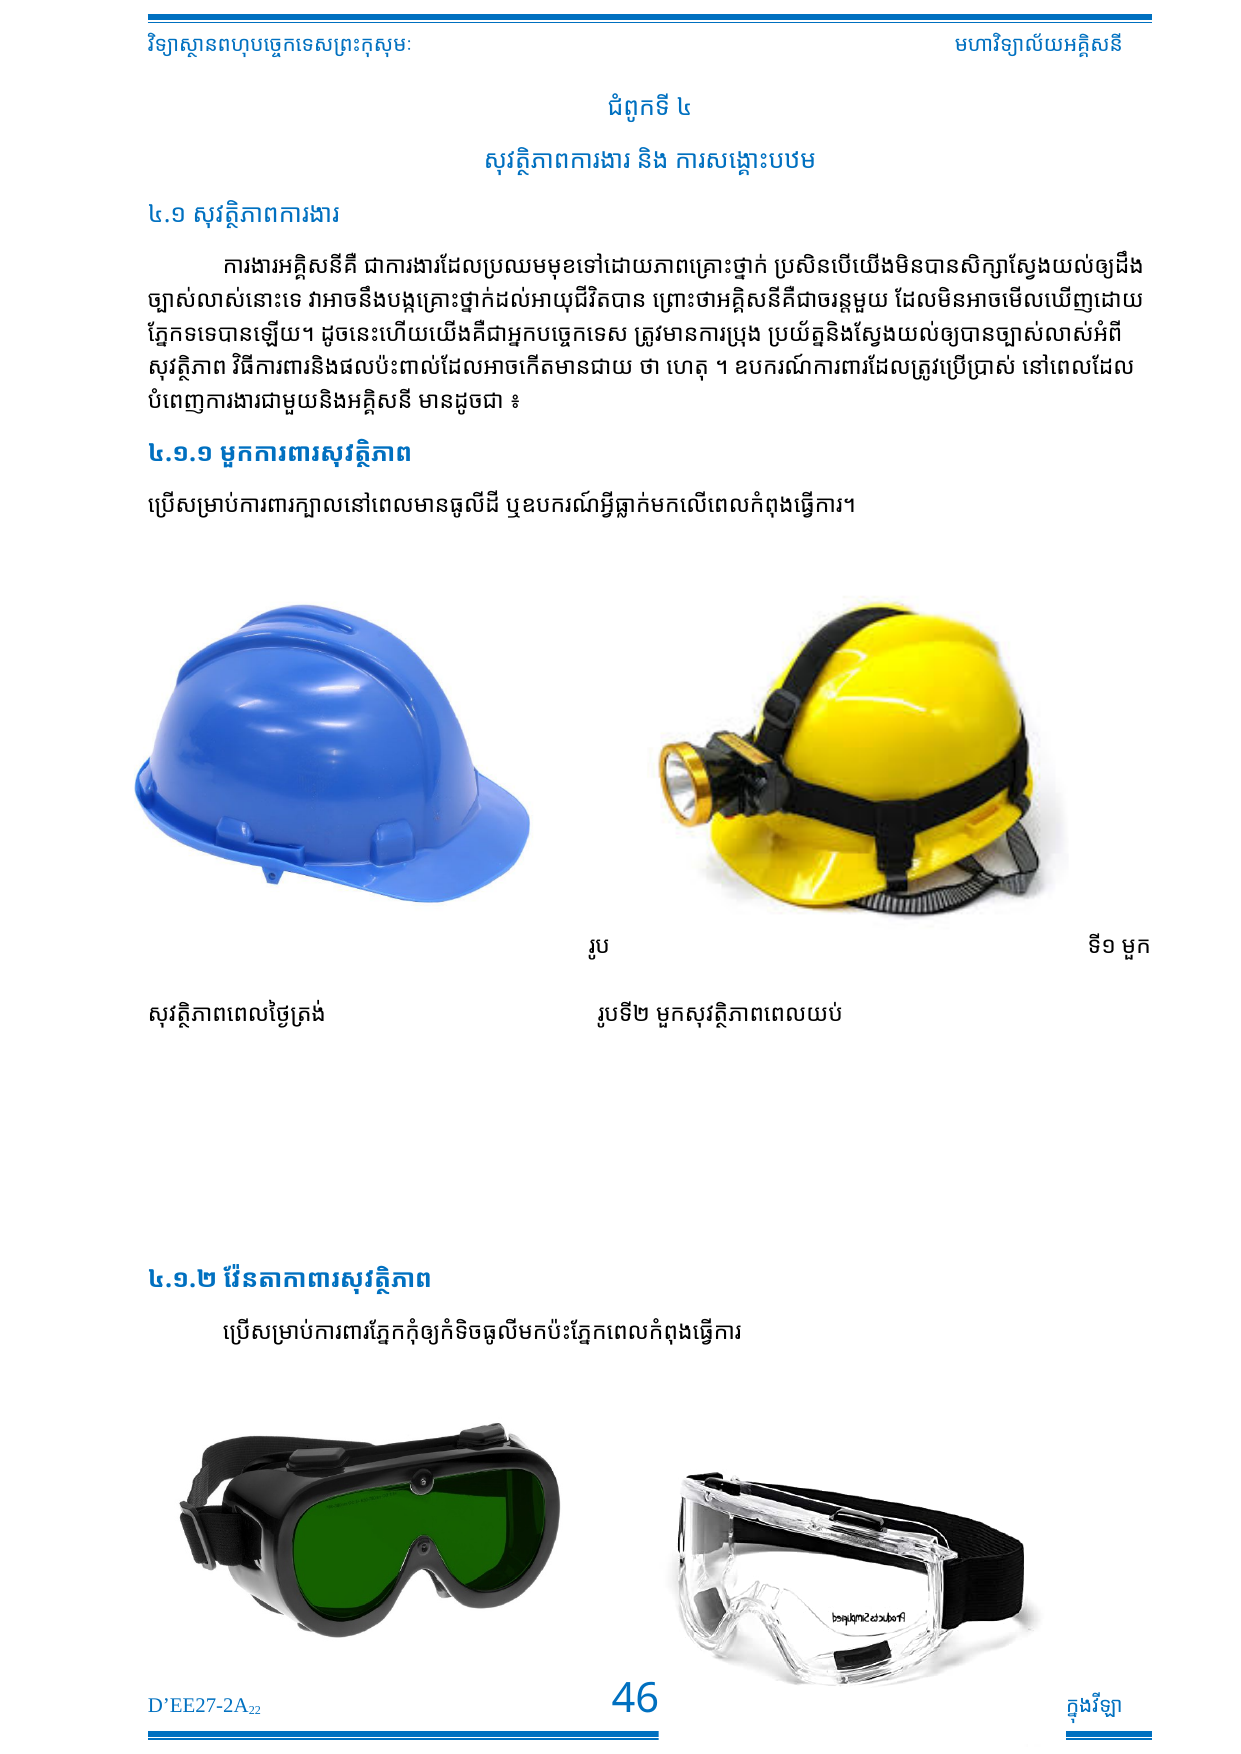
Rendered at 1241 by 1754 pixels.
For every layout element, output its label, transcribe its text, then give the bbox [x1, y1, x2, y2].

picture [88, 551, 570, 965]
text ការងារអគ្គិសនីគឺ ជាការងារដែលប្រឈមមុខទៅដោយភាពគ្រោះថ្នាក់ ប្រសិនបើយើងមិនបានសិក្សាស្វែងយល់ឲ្យដឹងច្បាស់លាស់នោះទេ វាអាចនឹងបង្កគ្រោះថ្នាក់ដល់អាយុជីវិតបាន ព្រោះថាអគ្គិសនីគឺជាចរន្តមួយ ដែលមិនអាចមើលឃើញដោយភ្នែកទទេបានឡើយ។ ដូចនេះហើយយើងគឺជាអ្នកបច្ចេកទេស ត្រូវមានការប្រុង ប្រយ័ត្ននិងស្វែងយល់ឲ្យបានច្បាស់លាស់អំពីសុវត្ថិភាព វិធីការពារនិងផលប៉ះពាល់ដែលអាចកើតមានជាយ ថា ហេតុ ។ ឧបករណ៍ការពារដែលត្រូវប្រើប្រាស់ នៅពេលដែលបំពេញការងារជាមួយនិងអគ្គិសនី មានដូចជា ៖ [148, 249, 1152, 415]
picture [646, 551, 1069, 973]
text ៤.១ សុវត្ថិភាពការងារ [148, 196, 1152, 229]
text រូបទី១ មួកសុវត្ថិភាពពេលថ្ងៃត្រង់ រូបទី២ មួកសុវត្ថិភាពពេលយប់ [148, 929, 1152, 1028]
text ៤.១.១ មួកការពារសុវត្ថិភាព [148, 434, 1152, 468]
picture [658, 1392, 1066, 1747]
text ប្រើសម្រាប់ការពារភ្នែកកុំឲ្យកំទិចធូលីមកប៉ះភ្នែកពេលកំពុងធ្វើការ [148, 1314, 1152, 1346]
text ៤.១.២ វ៉ែនតាកាពារសុវត្ថិភាព [148, 1261, 1152, 1295]
text សុវត្ថិភាពការងារ និង ការសង្គោះបឋម [148, 142, 1152, 176]
text ប្រើសម្រាប់ការពារក្បាលនៅពេលមានធូលីដី ឬឧបករណ៍អ្វីធ្លាក់មកលើពេលកំពុងធ្វើការ។ [148, 488, 1152, 519]
picture [174, 1417, 567, 1644]
text ជំពូកទី ៤ [148, 89, 1152, 123]
